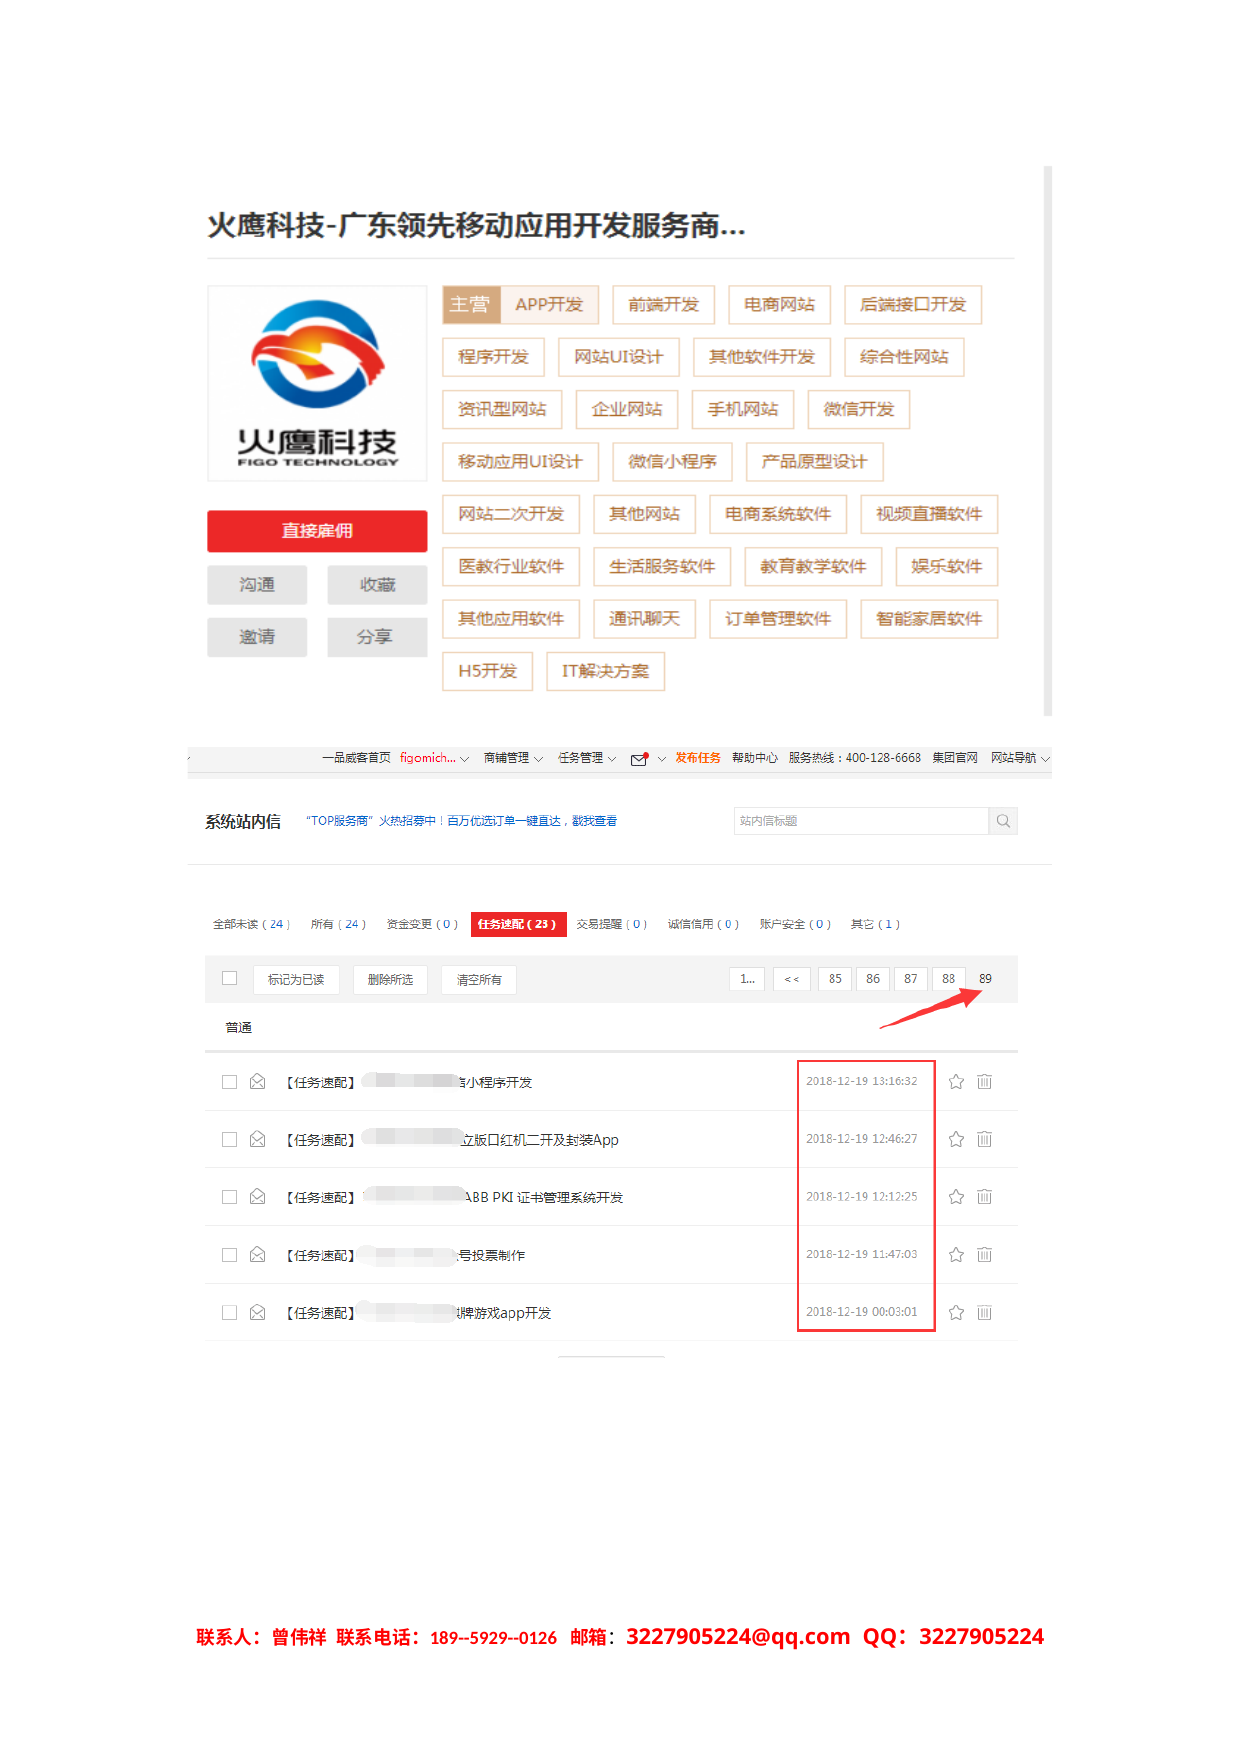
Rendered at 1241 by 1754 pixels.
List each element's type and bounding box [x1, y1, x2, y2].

picture [187, 162, 1053, 724]
picture [187, 747, 1052, 1358]
